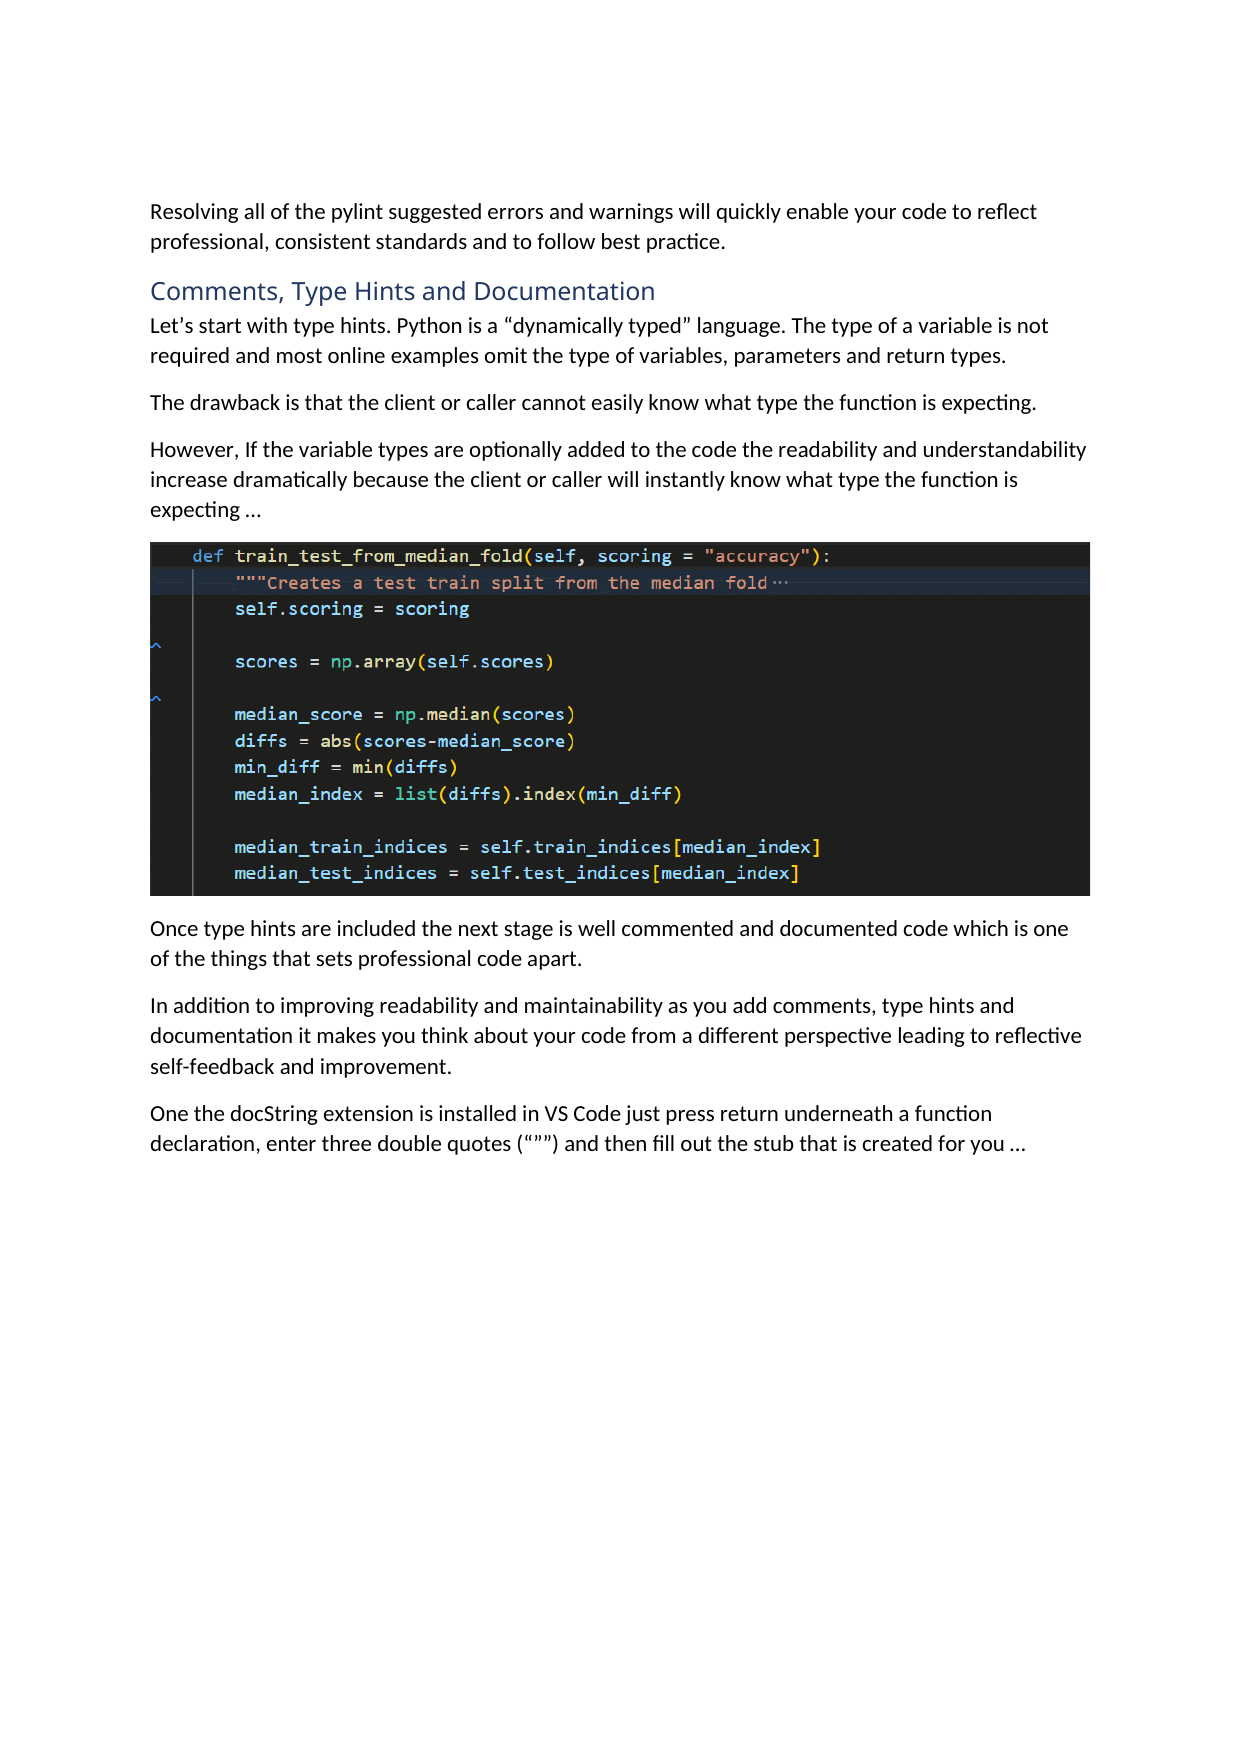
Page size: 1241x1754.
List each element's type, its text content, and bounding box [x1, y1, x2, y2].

text Let’s start with type hints. Python is a “dynamically typed” language. The type of a variable is not required and most online examples omit the type of variables, parameters and return types. [150, 311, 1090, 369]
subtitle Comments, Type Hints and Documentation [150, 274, 1090, 308]
text One the docString extension is installed in VS Code just press return underneath a function declaration, enter three double quotes (“””) and then fill out the stub that is created for you … [150, 1099, 1090, 1157]
text However, If the variable types are optionally added to the code the readability and understandability increase dramatically because the client or caller will instantly know what type the function is expecting … [150, 435, 1090, 523]
picture [150, 542, 1091, 896]
text The drawback is that the client or caller cannot easily know what type the function is expecting. [150, 388, 1090, 416]
text Resolving all of the pylint suggested errors and warnings will quickly enable your code to reflect professional, consistent standards and to follow best practice. [150, 197, 1090, 255]
text Once type hints are included the next stage is well commented and documented code which is one of the things that sets professional code apart. [150, 914, 1090, 972]
text In addition to improving readability and maintainability as you add comments, type hints and documentation it makes you think about your code from a different perspective leading to reflective self-feedback and improvement. [150, 991, 1090, 1080]
